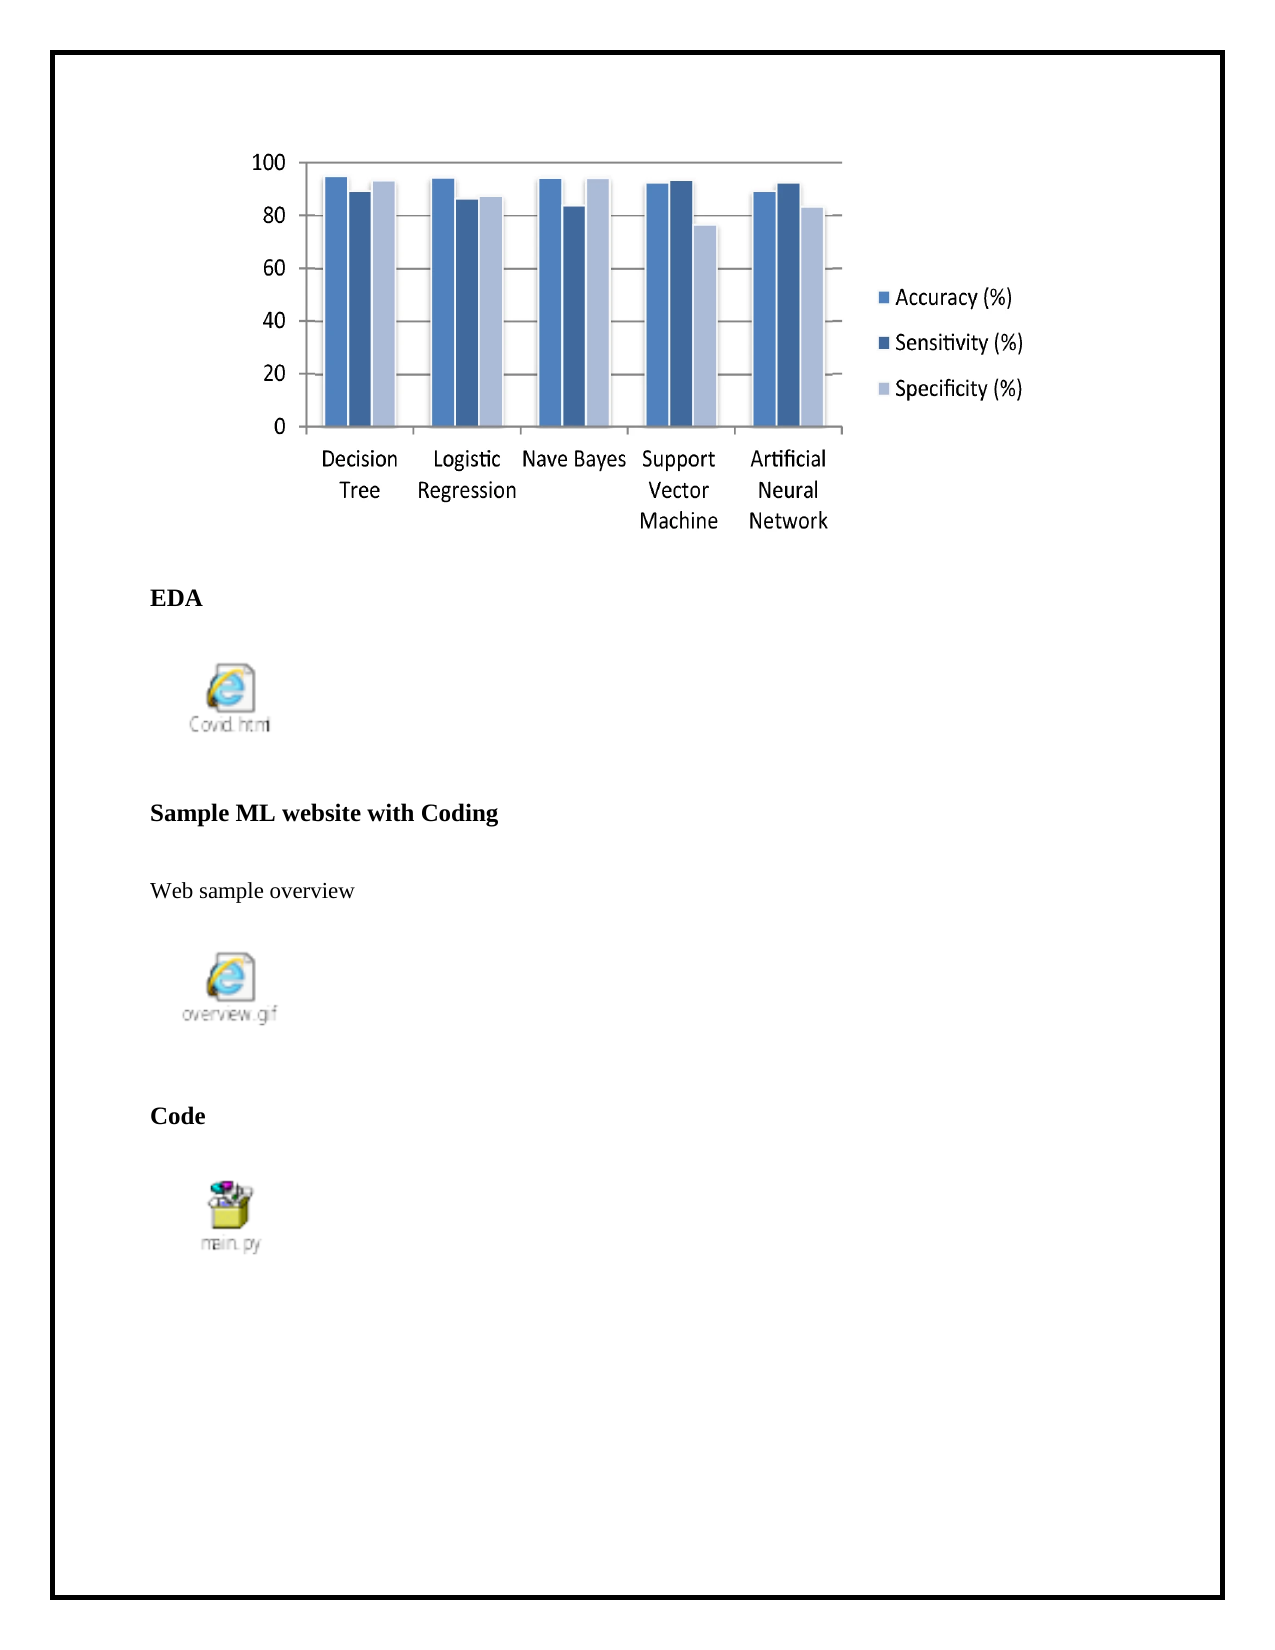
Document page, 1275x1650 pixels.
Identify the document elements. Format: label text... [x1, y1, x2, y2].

text Web sample overview [150, 877, 1125, 903]
picture [251, 150, 1024, 536]
text Code [150, 1101, 1125, 1130]
text Sample ML website with Coding [150, 798, 1125, 827]
text EDA [150, 583, 1125, 612]
